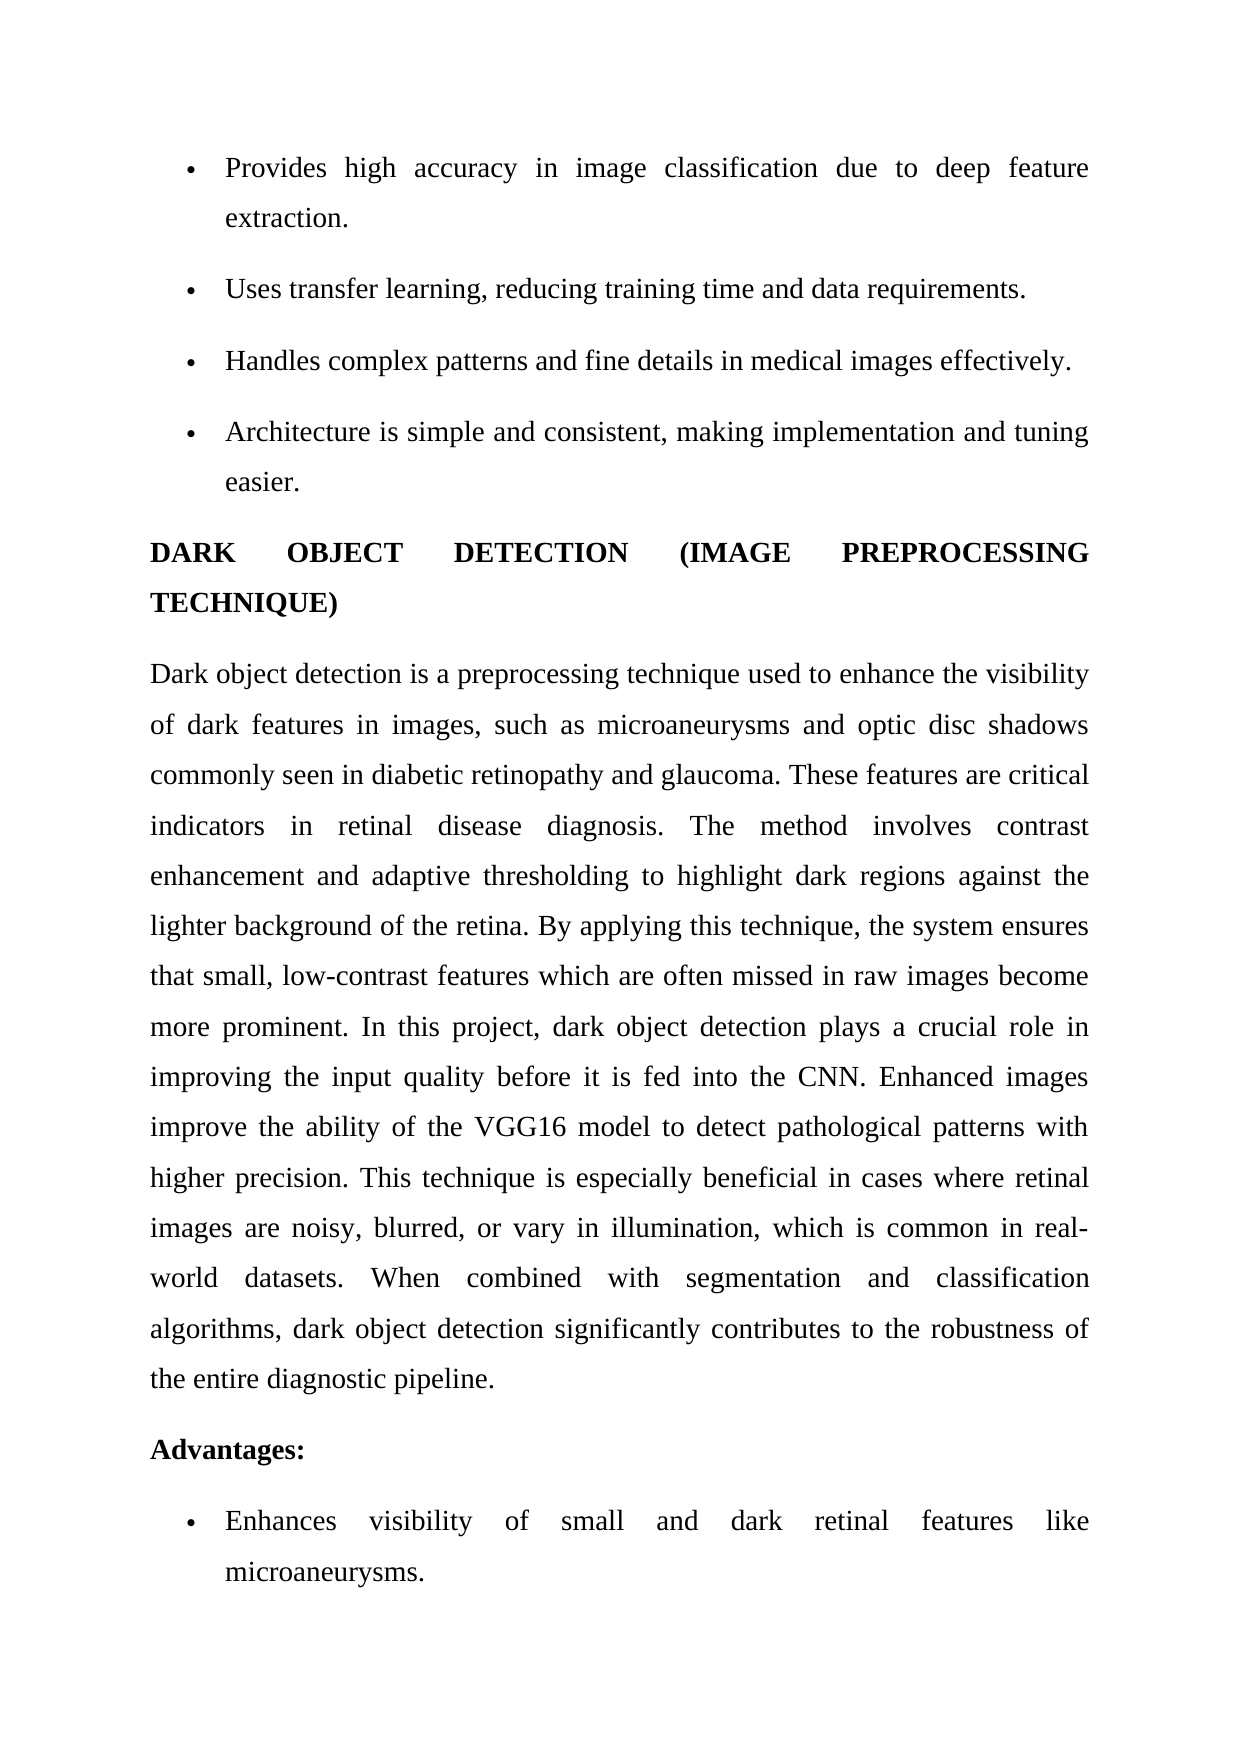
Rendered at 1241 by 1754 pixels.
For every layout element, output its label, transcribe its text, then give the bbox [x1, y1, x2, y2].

list Handles complex patterns and fine details in medical images effectively. [187, 343, 1090, 376]
list Enhances visibility of small and dark retinal features like microaneurysms. [187, 1503, 1090, 1587]
list Architecture is simple and consistent, making implementation and tuning easier. [187, 414, 1090, 498]
list Uses transfer learning, reducing training time and data requirements. [187, 271, 1090, 305]
list Provides high accuracy in image classification due to deep feature extraction. [187, 150, 1090, 234]
text Advantages: [150, 1432, 1090, 1466]
text Dark object detection is a preprocessing technique used to enhance the visibility of dark features in images, such as microaneurysms and optic disc shadows commonly seen in diabetic retinopathy and glaucoma. These features are critical indicators in retinal disease diagnosis. The method involves contrast enhancement and adaptive thresholding to highlight dark regions against the lighter background of the retina. By applying this technique, the system ensures that small, low-contrast features which are often missed in raw images become more prominent. In this project, dark object detection plays a crucial role in improving the input quality before it is fed into the CNN. Enhanced images improve the ability of the VGG16 model to detect pathological patterns with higher precision. This technique is especially beneficial in cases where retinal images are noisy, blurred, or vary in illumination, which is common in real-world datasets. When combined with segmentation and classification algorithms, dark object detection significantly contributes to the robustness of the entire diagnostic pipeline. [150, 657, 1090, 1394]
text DARK OBJECT DETECTION (IMAGE PREPROCESSING TECHNIQUE) [150, 535, 1090, 619]
